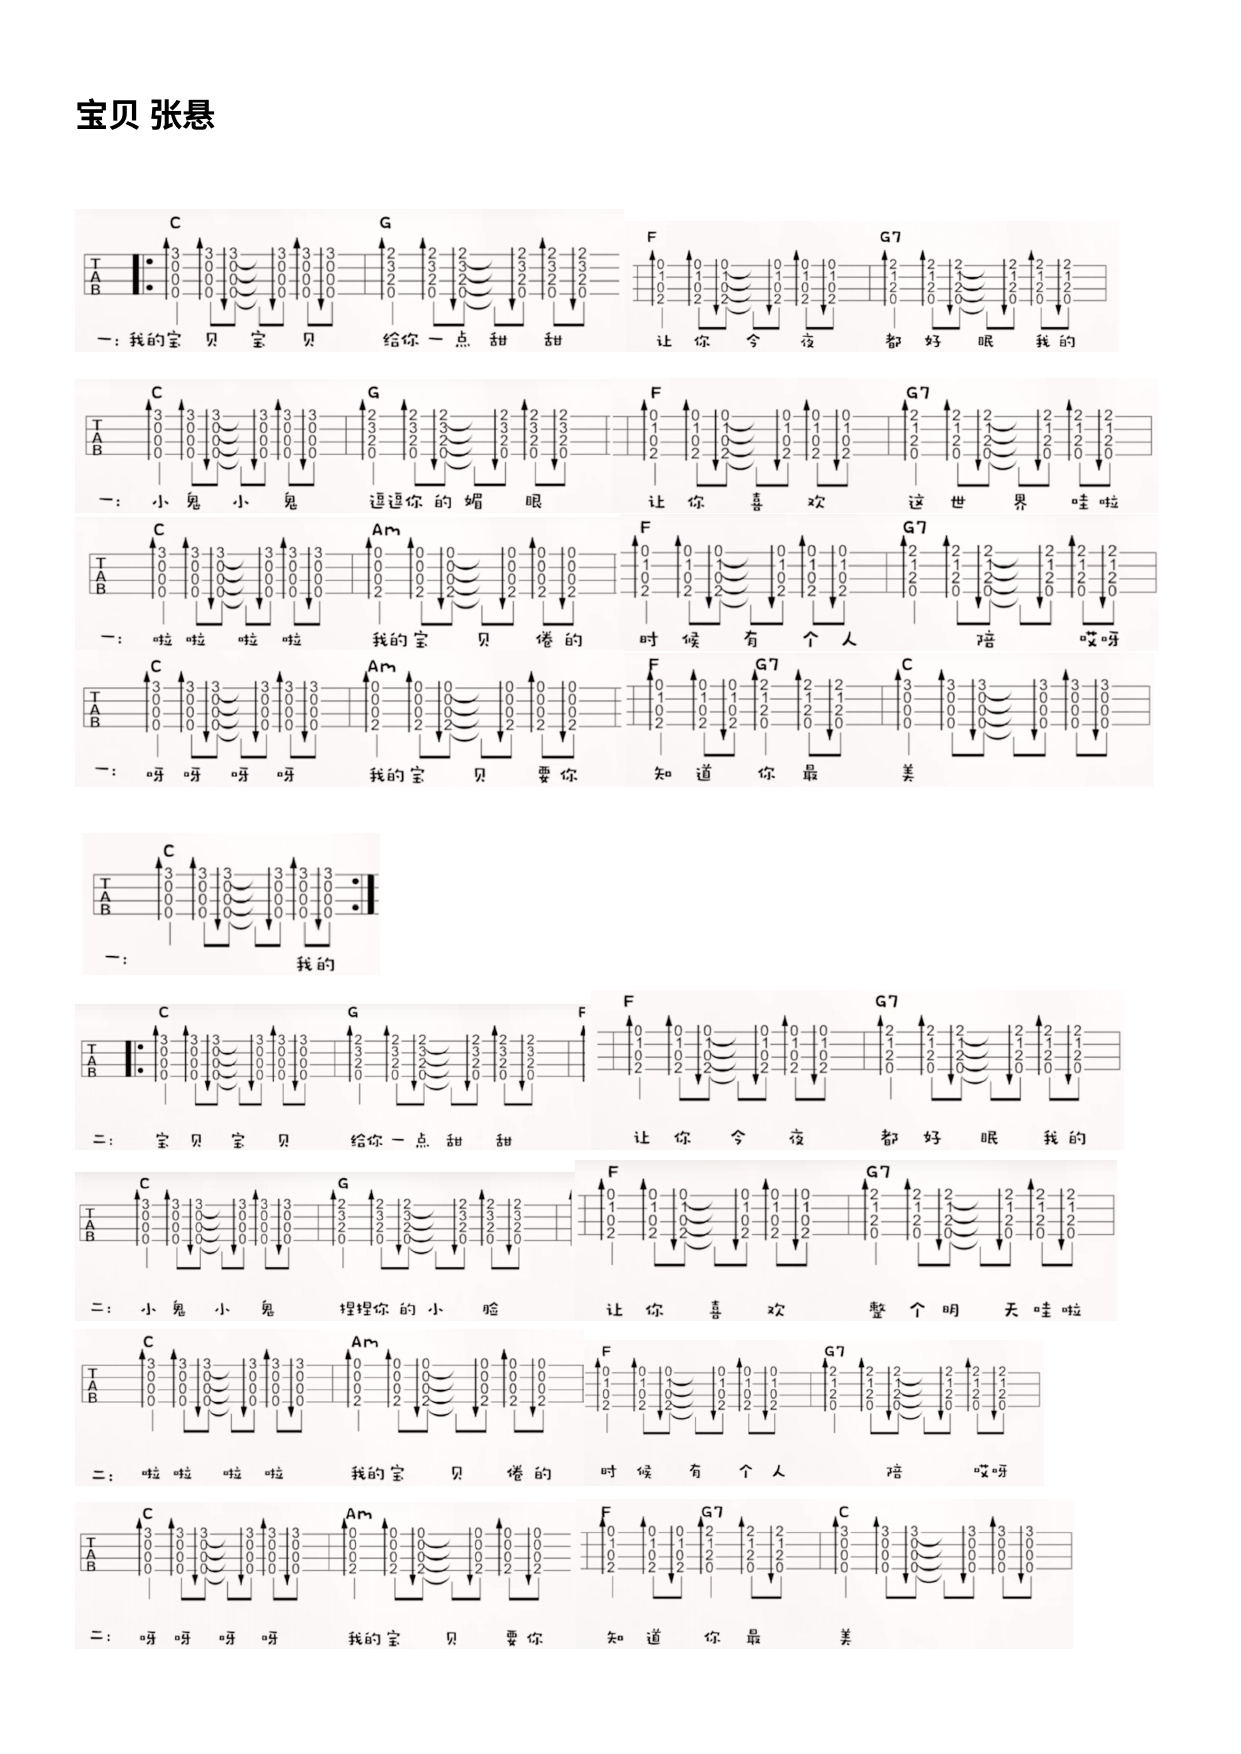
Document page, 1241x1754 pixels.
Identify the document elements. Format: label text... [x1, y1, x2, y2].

picture [75, 378, 1159, 513]
picture [75, 514, 1158, 787]
picture [82, 833, 381, 975]
subtitle 宝贝 张悬 [75, 79, 1165, 147]
picture [75, 1329, 1044, 1486]
picture [75, 209, 1119, 352]
picture [75, 1160, 1118, 1321]
picture [75, 1499, 1074, 1649]
picture [75, 990, 1124, 1150]
